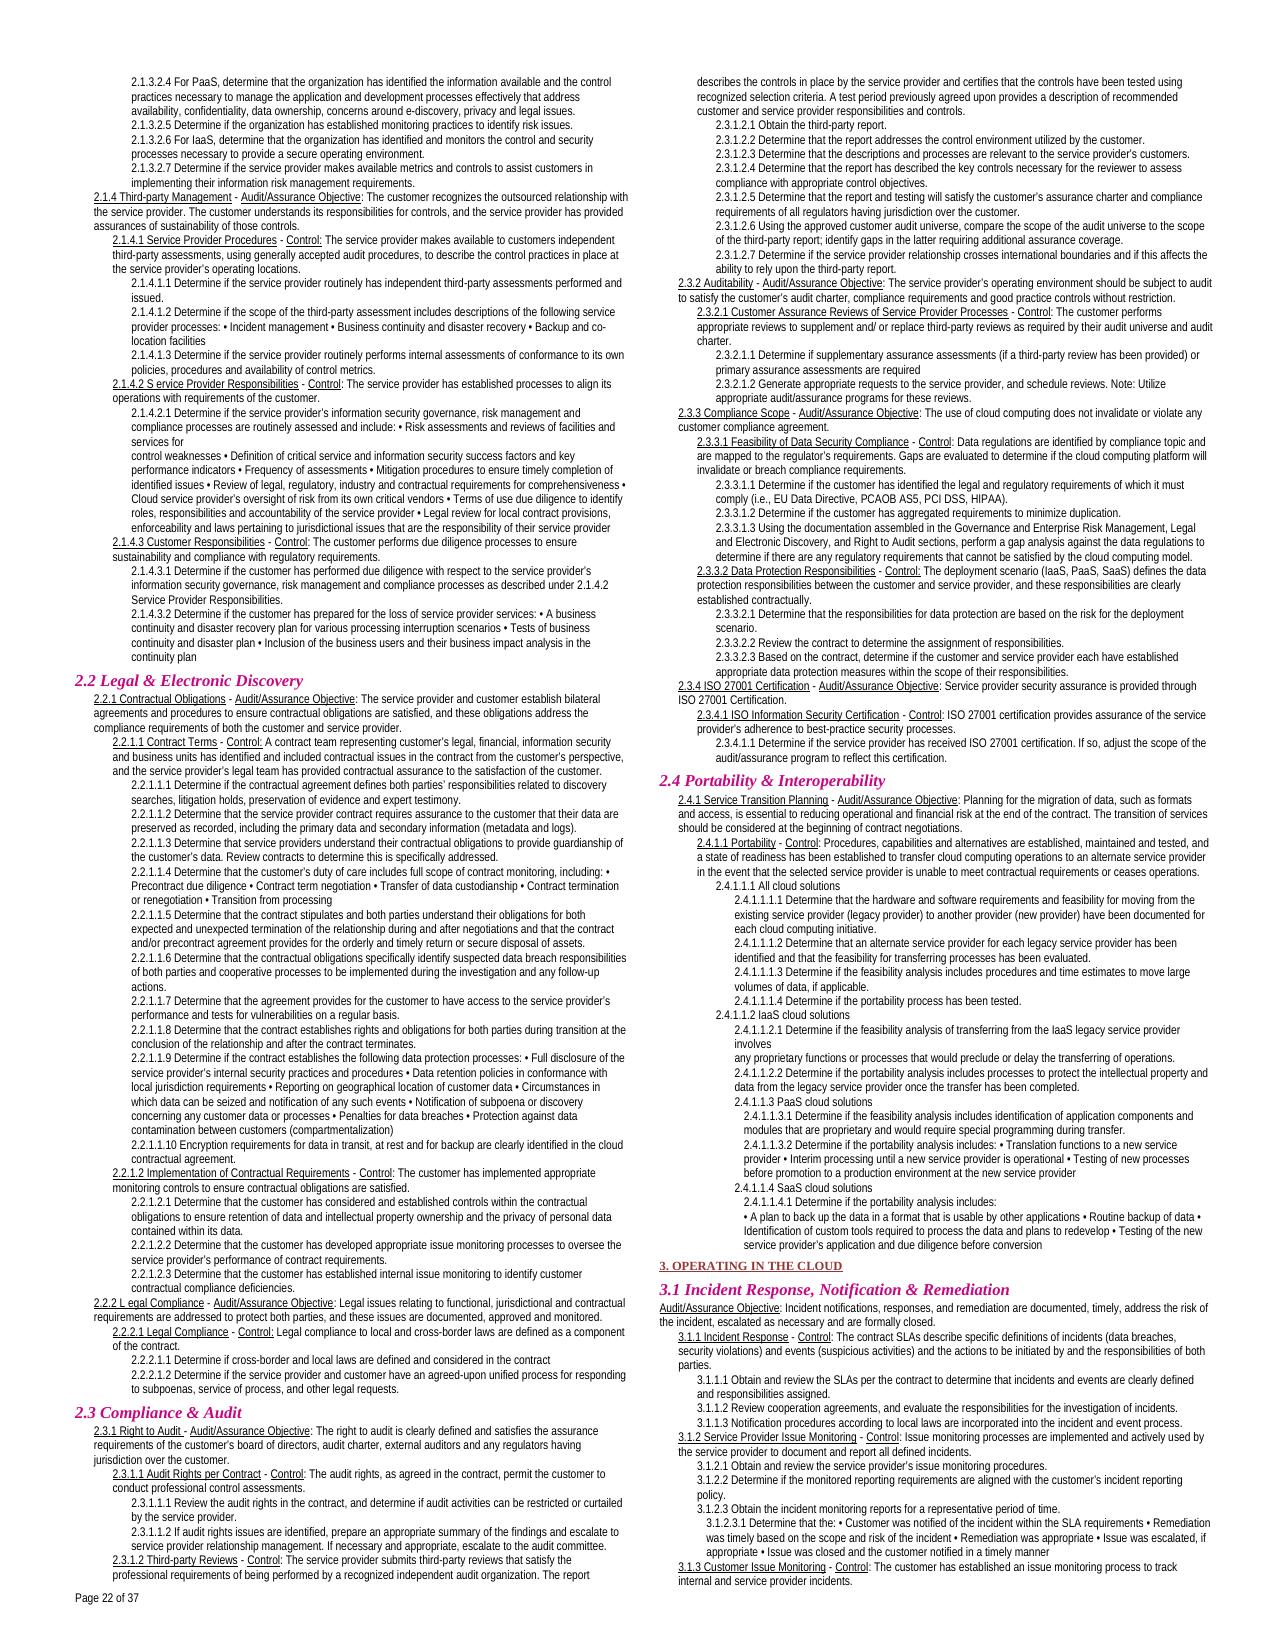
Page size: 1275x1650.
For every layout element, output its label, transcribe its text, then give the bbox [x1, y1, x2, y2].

text 2.3.1.2.7 Determine if the service provider relationship crosses international boundaries and if this affects the ability to rely upon the third-party report. [716, 247, 1213, 276]
text 2.1.4.1.2 Determine if the scope of the third-party assessment includes descriptions of the following service provider processes: • Incident management • Business continuity and disaster recovery • Backup and co-location facilities [131, 305, 629, 348]
text 2.3.1 Right to Audit - Audit/Assurance Objective: The right to audit is clearly defined and satisfies the assurance requirements of the customer’s board of directors, audit charter, external auditors and any regulators having jurisdiction over the customer. [94, 1424, 629, 1467]
text 2.3.3.2.3 Based on the contract, determine if the customer and service provider each have established appropriate data protection measures within the scope of their responsibilities. [716, 650, 1213, 679]
text 2.2.1.2.3 Determine that the customer has established internal issue monitoring to identify customer contractual compliance deficiencies. [131, 1267, 629, 1296]
text 3.1.2.2 Determine if the monitored reporting requirements are aligned with the customer’s incident reporting policy. [697, 1473, 1213, 1502]
text 2.2.2.1.2 Determine if the service provider and customer have an agreed-upon unified process for responding to subpoenas, service of process, and other legal requests. [131, 1367, 629, 1396]
text 2.3.3.1.1 Determine if the customer has identified the legal and regulatory requirements of which it must comply (i.e., EU Data Directive, PCAOB AS5, PCI DSS, HIPAA). [716, 477, 1213, 506]
text 2.1.3.2.6 For IaaS, determine that the organization has identified and monitors the control and security processes necessary to provide a secure operating environment. [131, 132, 629, 161]
text 2.3.2.1.2 Generate appropriate requests to the service provider, and schedule reviews. Note: Utilize appropriate audit/assurance programs for these reviews. [716, 377, 1213, 406]
text 2.4.1.1.2.1 Determine if the feasibility analysis of transferring from the IaaS legacy service provider involves [734, 1022, 1213, 1051]
text 2.1.4.1 Service Provider Procedures - Control: The service provider makes available to customers independent [112, 233, 629, 247]
text 2.3.1.2.1 Obtain the third-party report. [716, 118, 1213, 132]
text • A plan to back up the data in a format that is usable by other applications • Routine backup of data • Identification of custom tools required to process the data and plans to redevelop • Testing of the new service provider’s application and due diligence before conversion [744, 1209, 1213, 1252]
text 2.2.1.1.3 Determine that service providers understand their contractual obligations to provide guardianship of the customer’s data. Review contracts to determine this is specifically addressed. [131, 836, 629, 864]
text 2.2.2 L egal Compliance - Audit/Assurance Objective: Legal issues relating to functional, jurisdictional and contractual requirements are addressed to protect both parties, and these issues are documented, approved and monitored. [94, 1296, 629, 1324]
text 2.3.4.1 ISO Information Security Certification - Control: ISO 27001 certification provides assurance of the service [697, 707, 1213, 722]
text 2.2.1.1 Contract Terms - Control: A contract team representing customer’s legal, financial, information security and business units has identified and included contractual issues in the contract from the customer’s perspective, and the service provider’s legal team has provided contractual assurance to the satisfaction of the customer. [112, 735, 629, 778]
text operations with requirements of the customer. [112, 391, 629, 406]
text 2.2.1 Contractual Obligations - Audit/Assurance Objective: The service provider and customer establish bilateral agreements and procedures to ensure contractual obligations are satisfied, and these obligations address the compliance requirements of both the customer and service provider. [94, 692, 629, 735]
text any proprietary functions or processes that would preclude or delay the transferring of operations. [734, 1051, 1213, 1066]
text and access, is essential to reducing operational and financial risk at the end of the contract. The transition of services should be considered at the beginning of contract negotiations. [678, 807, 1213, 836]
text 2.4.1.1.1.2 Determine that an alternate service provider for each legacy service provider has been identified and that the feasibility for transferring processes has been evaluated. [734, 936, 1213, 965]
text 2.1.4.3.1 Determine if the customer has performed due diligence with respect to the service provider’s information security governance, risk management and compliance processes as described under 2.1.4.2 Service Provider Responsibilities. [131, 564, 629, 607]
text 2.2.1.1.7 Determine that the agreement provides for the customer to have access to the service provider’s performance and tests for vulnerabilities on a regular basis. [131, 994, 629, 1022]
subtitle 2.4 Portability & Interoperability [659, 771, 1213, 790]
text 2.3.2.1 Customer Assurance Reviews of Service Provider Processes - Control: The customer performs appropriate reviews to supplement and/ or replace third-party reviews as required by their audit universe and audit charter. [697, 305, 1213, 348]
text protection responsibilities between the customer and service provider, and these responsibilities are clearly established contractually. [697, 578, 1213, 607]
text 2.4.1.1.2.2 Determine if the portability analysis includes processes to protect the intellectual property and [734, 1066, 1213, 1080]
text 2.2.1.1.9 Determine if the contract establishes the following data protection processes: • Full disclosure of the service provider’s internal security practices and procedures • Data retention policies in conformance with local jurisdiction requirements • Reporting on geographical location of customer data • Circumstances in which data can be seized and notification of any such events • Notification of subpoena or discovery concerning any customer data or processes • Penalties for data breaches • Protection against data contamination between customers (compartmentalization) [131, 1051, 629, 1137]
text 2.3.3.1 Feasibility of Data Security Compliance - Control: Data regulations are identified by compliance topic and are mapped to the regulator’s requirements. Gaps are evaluated to determine if the cloud computing platform will invalidate or breach compliance requirements. [697, 434, 1213, 477]
text 2.3.3.1.2 Determine if the customer has aggregated requirements to minimize duplication. [716, 506, 1213, 521]
subtitle 2.2 Legal & Electronic Discovery [75, 671, 629, 690]
text 2.4.1.1.3 PaaS cloud solutions [734, 1094, 1213, 1109]
text 2.1.4.3 Customer Responsibilities - Control: The customer performs due diligence processes to ensure sustainability and compliance with regulatory requirements. [112, 535, 629, 564]
text 2.1.4.2 S ervice Provider Responsibilities - Control: The service provider has established processes to align its [112, 377, 629, 391]
text 2.3.4.1.1 Determine if the service provider has received ISO 27001 certification. If so, adjust the scope of the audit/assurance program to reflect this certification. [716, 736, 1213, 765]
text 2.2.1.2.2 Determine that the customer has developed appropriate issue monitoring processes to oversee the service provider’s performance of contract requirements. [131, 1238, 629, 1267]
text 2.4.1.1.1.3 Determine if the feasibility analysis includes procedures and time estimates to move large volumes of data, if applicable. [734, 965, 1213, 994]
text 2.4.1.1 Portability - Control: Procedures, capabilities and alternatives are established, maintained and tested, and a state of readiness has been established to transfer cloud computing operations to an alternate service provider in the event that the selected service provider is unable to meet contractual requirements or ceases operations. [697, 836, 1213, 879]
text 2.2.1.1.6 Determine that the contractual obligations specifically identify suspected data breach responsibilities of both parties and cooperative processes to be implemented during the investigation and any follow-up actions. [131, 951, 629, 994]
text 2.3.1.2.5 Determine that the report and testing will satisfy the customer’s assurance charter and compliance requirements of all regulators having jurisdiction over the customer. [716, 190, 1213, 219]
text 2.2.1.1.8 Determine that the contract establishes rights and obligations for both parties during transition at the conclusion of the relationship and after the contract terminates. [131, 1022, 629, 1051]
text 2.1.4 Third-party Management - Audit/Assurance Objective: The customer recognizes the outsourced relationship with the service provider. The customer understands its responsibilities for controls, and the service provider has provided assurances of sustainability of those controls. [94, 190, 629, 233]
text 3.1.2.1 Obtain and review the service provider’s issue monitoring procedures. [697, 1459, 1213, 1473]
text 2.1.4.2.1 Determine if the service provider’s information security governance, risk management and compliance processes are routinely assessed and include: • Risk assessments and reviews of facilities and services for [131, 406, 629, 449]
subtitle 3.1 Incident Response, Notification & Remediation [659, 1279, 1213, 1298]
text 2.3.1.2.6 Using the approved customer audit universe, compare the scope of the audit universe to the scope of the third-party report; identify gaps in the latter requiring additional assurance coverage. [716, 219, 1213, 247]
text 2.3.3.2 Data Protection Responsibilities - Control: The deployment scenario (IaaS, PaaS, SaaS) defines the data [697, 564, 1213, 578]
text 2.3.4 ISO 27001 Certification - Audit/Assurance Objective: Service provider security assurance is provided through ISO 27001 Certification. [678, 679, 1213, 707]
text 3.1.1.3 Notification procedures according to local laws are incorporated into the incident and event process. [697, 1416, 1213, 1430]
text 2.1.3.2.5 Determine if the organization has established monitoring practices to identify risk issues. [131, 118, 629, 132]
text control weaknesses • Definition of critical service and information security success factors and key performance indicators • Frequency of assessments • Mitigation procedures to ensure timely completion of identified issues • Review of legal, regulatory, industry and contractual requirements for comprehensiveness • Cloud service provider’s oversight of risk from its own critical vendors • Terms of use due diligence to identify roles, responsibilities and accountability of the service provider • Legal review for local contract provisions, enforceability and laws pertaining to jurisdictional issues that are the responsibility of their service provider [131, 449, 629, 535]
text 3.1.3 Customer Issue Monitoring - Control: The customer has established an issue monitoring process to track internal and service provider incidents. [678, 1559, 1213, 1588]
text 3.1.1.2 Review cooperation agreements, and evaluate the responsibilities for the investigation of incidents. [697, 1401, 1213, 1416]
text 2.4.1.1.4 SaaS cloud solutions [734, 1181, 1213, 1195]
text 2.4.1.1.1.1 Determine that the hardware and software requirements and feasibility for moving from the existing service provider (legacy provider) to another provider (new provider) have been documented for [734, 893, 1213, 922]
text 2.3.1.1.1 Review the audit rights in the contract, and determine if audit activities can be restricted or curtailed by the service provider. [131, 1496, 629, 1524]
text 2.3.1.2.3 Determine that the descriptions and processes are relevant to the service provider’s customers. [716, 147, 1213, 161]
text 2.1.4.1.3 Determine if the service provider routinely performs internal assessments of conformance to its own policies, procedures and availability of control metrics. [131, 348, 629, 377]
text 2.3.1.1 Audit Rights per Contract - Control: The audit rights, as agreed in the contract, permit the customer to conduct professional control assessments. [112, 1467, 629, 1496]
text 2.2.1.1.10 Encryption requirements for data in transit, at rest and for backup are clearly identified in the cloud contractual agreement. [131, 1137, 629, 1166]
text 2.2.1.1.1 Determine if the contractual agreement defines both parties’ responsibilities related to discovery searches, litigation holds, preservation of evidence and expert testimony. [131, 778, 629, 807]
text 2.3.1.2.2 Determine that the report addresses the control environment utilized by the customer. [716, 132, 1213, 147]
text 2.4.1.1.4.1 Determine if the portability analysis includes: [744, 1195, 1213, 1209]
text 2.3.1.1.2 If audit rights issues are identified, prepare an appropriate summary of the findings and escalate to service provider relationship management. If necessary and appropriate, escalate to the audit committee. [131, 1524, 629, 1553]
text 3.1.2 Service Provider Issue Monitoring - Control: Issue monitoring processes are implemented and actively used by the service provider to document and report all defined incidents. [678, 1430, 1213, 1459]
text 2.3.3.2.2 Review the contract to determine the assignment of responsibilities. [716, 636, 1213, 650]
text 3.1.2.3 Obtain the incident monitoring reports for a representative period of time. [697, 1502, 1213, 1516]
text 2.4.1.1.1.4 Determine if the portability process has been tested. [734, 994, 1213, 1008]
text 2.2.1.1.5 Determine that the contract stipulates and both parties understand their obligations for both expected and unexpected termination of the relationship during and after negotiations and that the contract and/or precontract agreement provides for the orderly and timely return or secure disposal of assets. [131, 907, 629, 951]
text 2.3.2 Auditability - Audit/Assurance Objective: The service provider’s operating environment should be subject to audit to satisfy the customer’s audit charter, compliance requirements and good practice controls without restriction. [678, 276, 1213, 305]
text 2.2.1.2 Implementation of Contractual Requirements - Control: The customer has implemented appropriate monitoring controls to ensure contractual obligations are satisfied. [112, 1166, 629, 1195]
text 2.4.1.1.2 IaaS cloud solutions [716, 1008, 1213, 1022]
text provider’s adherence to best-practice security processes. [697, 722, 1213, 736]
text 2.3.2.1.1 Determine if supplementary assurance assessments (if a third-party review has been provided) or primary assurance assessments are required [716, 348, 1213, 377]
text 2.1.4.1.1 Determine if the service provider routinely has independent third-party assessments performed and issued. [131, 276, 629, 305]
text 2.4.1 Service Transition Planning - Audit/Assurance Objective: Planning for the migration of data, such as formats [678, 792, 1213, 807]
text 2.4.1.1.3.1 Determine if the feasibility analysis includes identification of application components and modules that are proprietary and would require special programming during transfer. [744, 1109, 1213, 1137]
text third-party assessments, using generally accepted audit procedures, to describe the control practices in place at the service provider’s operating locations. [112, 247, 629, 276]
text data from the legacy service provider once the transfer has been completed. [734, 1080, 1213, 1094]
text 2.2.2.1 Legal Compliance - Control: Legal compliance to local and cross-border laws are defined as a component of the contract. [112, 1324, 629, 1353]
text 2.3.3 Compliance Scope - Audit/Assurance Objective: The use of cloud computing does not invalidate or violate any customer compliance agreement. [678, 406, 1213, 434]
text 2.2.1.2.1 Determine that the customer has considered and established controls within the contractual obligations to ensure retention of data and intellectual property ownership and the privacy of personal data contained within its data. [131, 1195, 629, 1238]
text 3.1.2.3.1 Determine that the: • Customer was notified of the incident within the SLA requirements • Remediation was timely based on the scope and risk of the incident • Remediation was appropriate • Issue was escalated, if appropriate • Issue was closed and the customer notified in a timely manner [706, 1516, 1213, 1559]
text Audit/Assurance Objective: Incident notifications, responses, and remediation are documented, timely, address the risk of the incident, escalated as necessary and are formally closed. [659, 1301, 1213, 1329]
text 2.1.3.2.7 Determine if the service provider makes available metrics and controls to assist customers in implementing their information risk management requirements. [131, 161, 629, 190]
text 2.2.2.1.1 Determine if cross-border and local laws are defined and considered in the contract [131, 1353, 629, 1367]
text 2.4.1.1.1 All cloud solutions [716, 879, 1213, 893]
subtitle 3. OPERATING IN THE CLOUD [659, 1259, 1213, 1273]
text 2.3.3.2.1 Determine that the responsibilities for data protection are based on the risk for the deployment scenario. [716, 607, 1213, 636]
text 2.2.1.1.4 Determine that the customer’s duty of care includes full scope of contract monitoring, including: • Precontract due diligence • Contract term negotiation • Transfer of data custodianship • Contract termination or renegotiation • Transition from processing [131, 864, 629, 907]
text 2.3.3.1.3 Using the documentation assembled in the Governance and Enterprise Risk Management, Legal and Electronic Discovery, and Right to Audit sections, perform a gap analysis against the data regulations to determine if there are any regulatory requirements that cannot be satisfied by the cloud computing model. [716, 521, 1213, 564]
subtitle 2.3 Compliance & Audit [75, 1402, 629, 1422]
text 2.1.4.3.2 Determine if the customer has prepared for the loss of service provider services: • A business continuity and disaster recovery plan for various processing interruption scenarios • Tests of business continuity and disaster plan • Inclusion of the business users and their business impact analysis in the continuity plan [131, 607, 629, 664]
text each cloud computing initiative. [734, 922, 1213, 936]
text 2.3.1.2.4 Determine that the report has described the key controls necessary for the reviewer to assess compliance with appropriate control objectives. [716, 161, 1213, 190]
text 2.2.1.1.2 Determine that the service provider contract requires assurance to the customer that their data are preserved as recorded, including the primary data and secondary information (metadata and logs). [131, 807, 629, 836]
text 2.4.1.1.3.2 Determine if the portability analysis includes: • Translation functions to a new service provider • Interim processing until a new service provider is operational • Testing of new processes before promotion to a production environment at the new service provider [744, 1137, 1213, 1181]
text 3.1.1.1 Obtain and review the SLAs per the contract to determine that incidents and events are clearly defined and responsibilities assigned. [697, 1372, 1213, 1401]
text 2.1.3.2.4 For PaaS, determine that the organization has identified the information available and the control practices necessary to manage the application and development processes effectively that address availability, confidentiality, data ownership, concerns around e-discovery, privacy and legal issues. [131, 75, 629, 118]
text 3.1.1 Incident Response - Control: The contract SLAs describe specific definitions of incidents (data breaches, security violations) and events (suspicious activities) and the actions to be initiated by and the responsibilities of both parties. [678, 1329, 1213, 1372]
